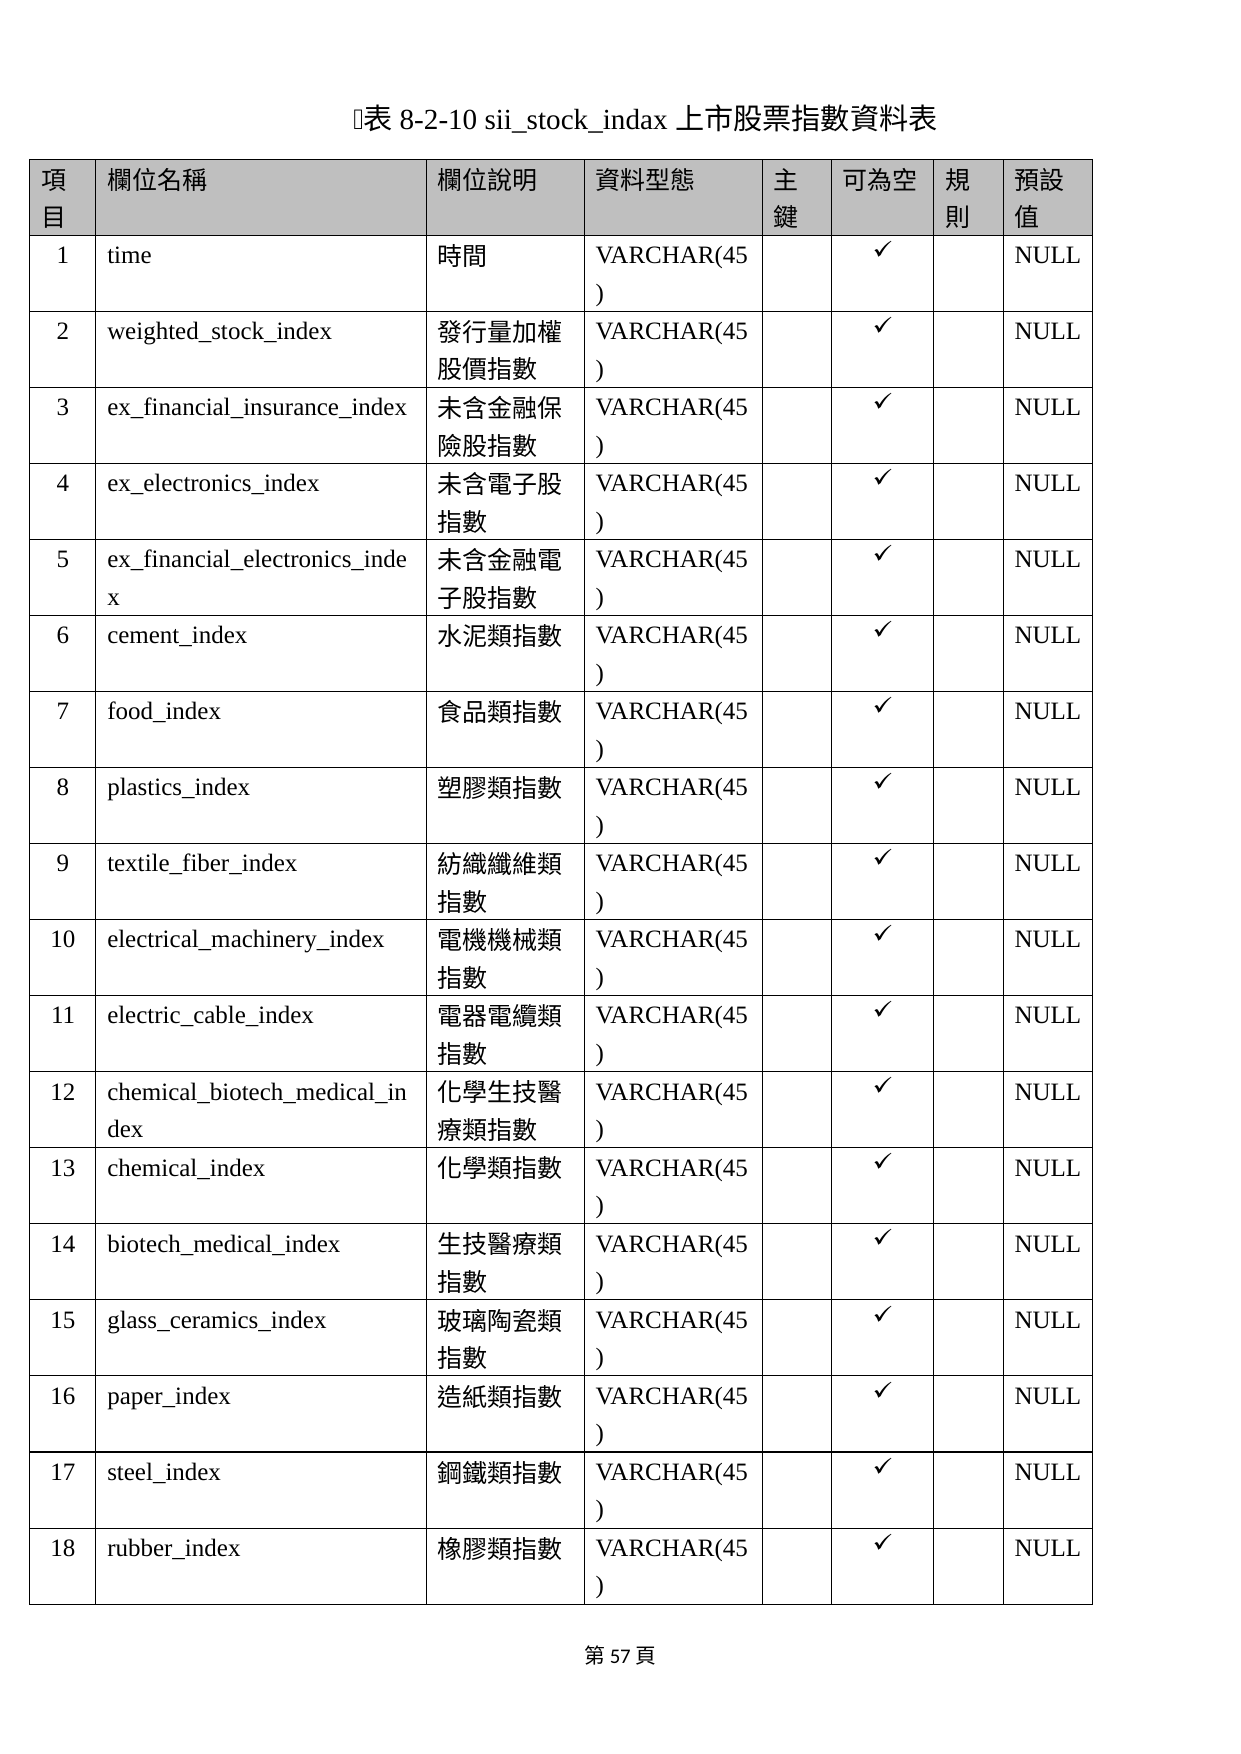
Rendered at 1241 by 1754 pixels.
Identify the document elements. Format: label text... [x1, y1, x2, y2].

table_cell ex_electronics_index [96, 464, 426, 539]
table_cell 7 [30, 692, 95, 767]
table_cell 16 [30, 1376, 95, 1451]
table_cell 18 [30, 1529, 95, 1603]
table_cell [832, 1300, 933, 1375]
table_cell [934, 1453, 1003, 1527]
table_cell [934, 996, 1003, 1071]
table_cell [763, 540, 831, 615]
table_cell 橡膠類指數 [427, 1529, 584, 1603]
table_cell 電器電纜類指數 [427, 996, 584, 1071]
table_cell NULL [1004, 312, 1092, 387]
table_cell 9 [30, 844, 95, 919]
table_cell NULL [1004, 616, 1092, 691]
table_cell [934, 312, 1003, 387]
table_cell [934, 464, 1003, 539]
table_cell NULL [1004, 996, 1092, 1071]
table_cell [763, 1300, 831, 1375]
table_cell 10 [30, 920, 95, 995]
table_cell [763, 312, 831, 387]
table_cell [832, 388, 933, 463]
table_cell VARCHAR(45) [585, 312, 762, 387]
table_cell NULL [1004, 540, 1092, 615]
table_cell 14 [30, 1224, 95, 1299]
table_cell VARCHAR(45) [585, 388, 762, 463]
table_cell [763, 1529, 831, 1603]
table_cell cement_index [96, 616, 426, 691]
table_cell [763, 844, 831, 919]
table_cell 1 [30, 236, 95, 311]
table_cell VARCHAR(45) [585, 1300, 762, 1375]
table_cell 食品類指數 [427, 692, 584, 767]
table_header 資料型態 [585, 160, 762, 235]
table_cell [763, 768, 831, 843]
table_cell VARCHAR(45) [585, 1453, 762, 1527]
table_cell [763, 236, 831, 311]
table_cell [832, 616, 933, 691]
table_cell electrical_machinery_index [96, 920, 426, 995]
table_cell [934, 1224, 1003, 1299]
table_cell [934, 616, 1003, 691]
table_cell VARCHAR(45) [585, 1148, 762, 1223]
table_cell [934, 920, 1003, 995]
table_cell [832, 1376, 933, 1451]
table_cell [763, 996, 831, 1071]
table_cell 電機機械類指數 [427, 920, 584, 995]
table_header 規則 [934, 160, 1003, 235]
table_header 預設值 [1004, 160, 1092, 235]
table_cell 化學生技醫療類指數 [427, 1072, 584, 1147]
table_cell [832, 844, 933, 919]
table_cell 未含金融電子股指數 [427, 540, 584, 615]
table_cell time [96, 236, 426, 311]
table_cell NULL [1004, 844, 1092, 919]
table_cell 紡織纖維類指數 [427, 844, 584, 919]
table_cell 15 [30, 1300, 95, 1375]
table_cell VARCHAR(45) [585, 768, 762, 843]
table_cell 6 [30, 616, 95, 691]
table_cell 13 [30, 1148, 95, 1223]
table_cell 11 [30, 996, 95, 1071]
table_cell 8 [30, 768, 95, 843]
table_cell NULL [1004, 236, 1092, 311]
table_header 欄位名稱 [96, 160, 426, 235]
table_cell VARCHAR(45) [585, 236, 762, 311]
table_cell 水泥類指數 [427, 616, 584, 691]
table_cell [832, 464, 933, 539]
table_cell VARCHAR(45) [585, 692, 762, 767]
table_cell [763, 616, 831, 691]
table_cell 3 [30, 388, 95, 463]
table_cell VARCHAR(45) [585, 1376, 762, 1451]
table_cell 未含電子股指數 [427, 464, 584, 539]
table_cell [763, 1376, 831, 1451]
table_cell [934, 692, 1003, 767]
table_cell [832, 1529, 933, 1603]
table_cell VARCHAR(45) [585, 616, 762, 691]
table_cell [934, 540, 1003, 615]
table_cell [832, 692, 933, 767]
table_cell [832, 1224, 933, 1299]
table_cell VARCHAR(45) [585, 464, 762, 539]
table_cell NULL [1004, 1072, 1092, 1147]
table_cell [763, 464, 831, 539]
table_cell [832, 540, 933, 615]
table_cell [934, 388, 1003, 463]
table_cell [934, 1529, 1003, 1603]
table_cell [763, 920, 831, 995]
table_cell paper_index [96, 1376, 426, 1451]
table_cell [832, 312, 933, 387]
table_cell NULL [1004, 768, 1092, 843]
table_cell [934, 1148, 1003, 1223]
table_cell chemical_index [96, 1148, 426, 1223]
table_cell ex_financial_electronics_index [96, 540, 426, 615]
table_cell electric_cable_index [96, 996, 426, 1071]
table_cell NULL [1004, 1376, 1092, 1451]
table_cell 生技醫療類指數 [427, 1224, 584, 1299]
table_cell 4 [30, 464, 95, 539]
table_cell plastics_index [96, 768, 426, 843]
table_cell textile_fiber_index [96, 844, 426, 919]
table_cell [934, 768, 1003, 843]
table_cell 時間 [427, 236, 584, 311]
table_cell chemical_biotech_medical_index [96, 1072, 426, 1147]
table_cell VARCHAR(45) [585, 1072, 762, 1147]
table_cell NULL [1004, 464, 1092, 539]
table_cell [934, 236, 1003, 311]
table_cell [763, 1072, 831, 1147]
table_cell rubber_index [96, 1529, 426, 1603]
table_cell 玻璃陶瓷類指數 [427, 1300, 584, 1375]
table_cell VARCHAR(45) [585, 540, 762, 615]
table_cell glass_ceramics_index [96, 1300, 426, 1375]
table_header 項目 [30, 160, 95, 235]
table_cell [934, 844, 1003, 919]
table_cell [832, 768, 933, 843]
table_cell VARCHAR(45) [585, 1224, 762, 1299]
table_header 可為空 [832, 160, 933, 235]
table_cell ex_financial_insurance_index [96, 388, 426, 463]
table_cell steel_index [96, 1453, 426, 1527]
table_cell NULL [1004, 1224, 1092, 1299]
table_cell [763, 692, 831, 767]
table_cell [934, 1376, 1003, 1451]
table_cell [763, 1224, 831, 1299]
table_cell VARCHAR(45) [585, 844, 762, 919]
table_cell [832, 1453, 933, 1527]
table_cell 化學類指數 [427, 1148, 584, 1223]
table_cell VARCHAR(45) [585, 996, 762, 1071]
table_header 主鍵 [763, 160, 831, 235]
table_cell food_index [96, 692, 426, 767]
table_cell 12 [30, 1072, 95, 1147]
table_cell weighted_stock_index [96, 312, 426, 387]
table_cell 塑膠類指數 [427, 768, 584, 843]
table_cell [763, 1148, 831, 1223]
table_cell [763, 1453, 831, 1527]
table_cell 5 [30, 540, 95, 615]
table_cell [832, 920, 933, 995]
table_cell NULL [1004, 1300, 1092, 1375]
table_cell 發行量加權股價指數 [427, 312, 584, 387]
table_cell [832, 996, 933, 1071]
table_cell 17 [30, 1453, 95, 1527]
table_cell VARCHAR(45) [585, 920, 762, 995]
table_cell biotech_medical_index [96, 1224, 426, 1299]
table_cell 未含金融保險股指數 [427, 388, 584, 463]
table_cell 鋼鐵類指數 [427, 1453, 584, 1527]
table_cell [832, 1072, 933, 1147]
table_cell [832, 236, 933, 311]
table_cell NULL [1004, 388, 1092, 463]
table_cell [934, 1072, 1003, 1147]
table_cell VARCHAR(45) [585, 1529, 762, 1603]
table_cell 造紙類指數 [427, 1376, 584, 1451]
table_cell NULL [1004, 920, 1092, 995]
table_cell [934, 1300, 1003, 1375]
table_cell NULL [1004, 1529, 1092, 1603]
table_cell NULL [1004, 692, 1092, 767]
table_cell NULL [1004, 1453, 1092, 1527]
table_cell [832, 1148, 933, 1223]
table_cell 2 [30, 312, 95, 387]
table_cell NULL [1004, 1148, 1092, 1223]
table_cell [763, 388, 831, 463]
table_header 欄位說明 [427, 160, 584, 235]
